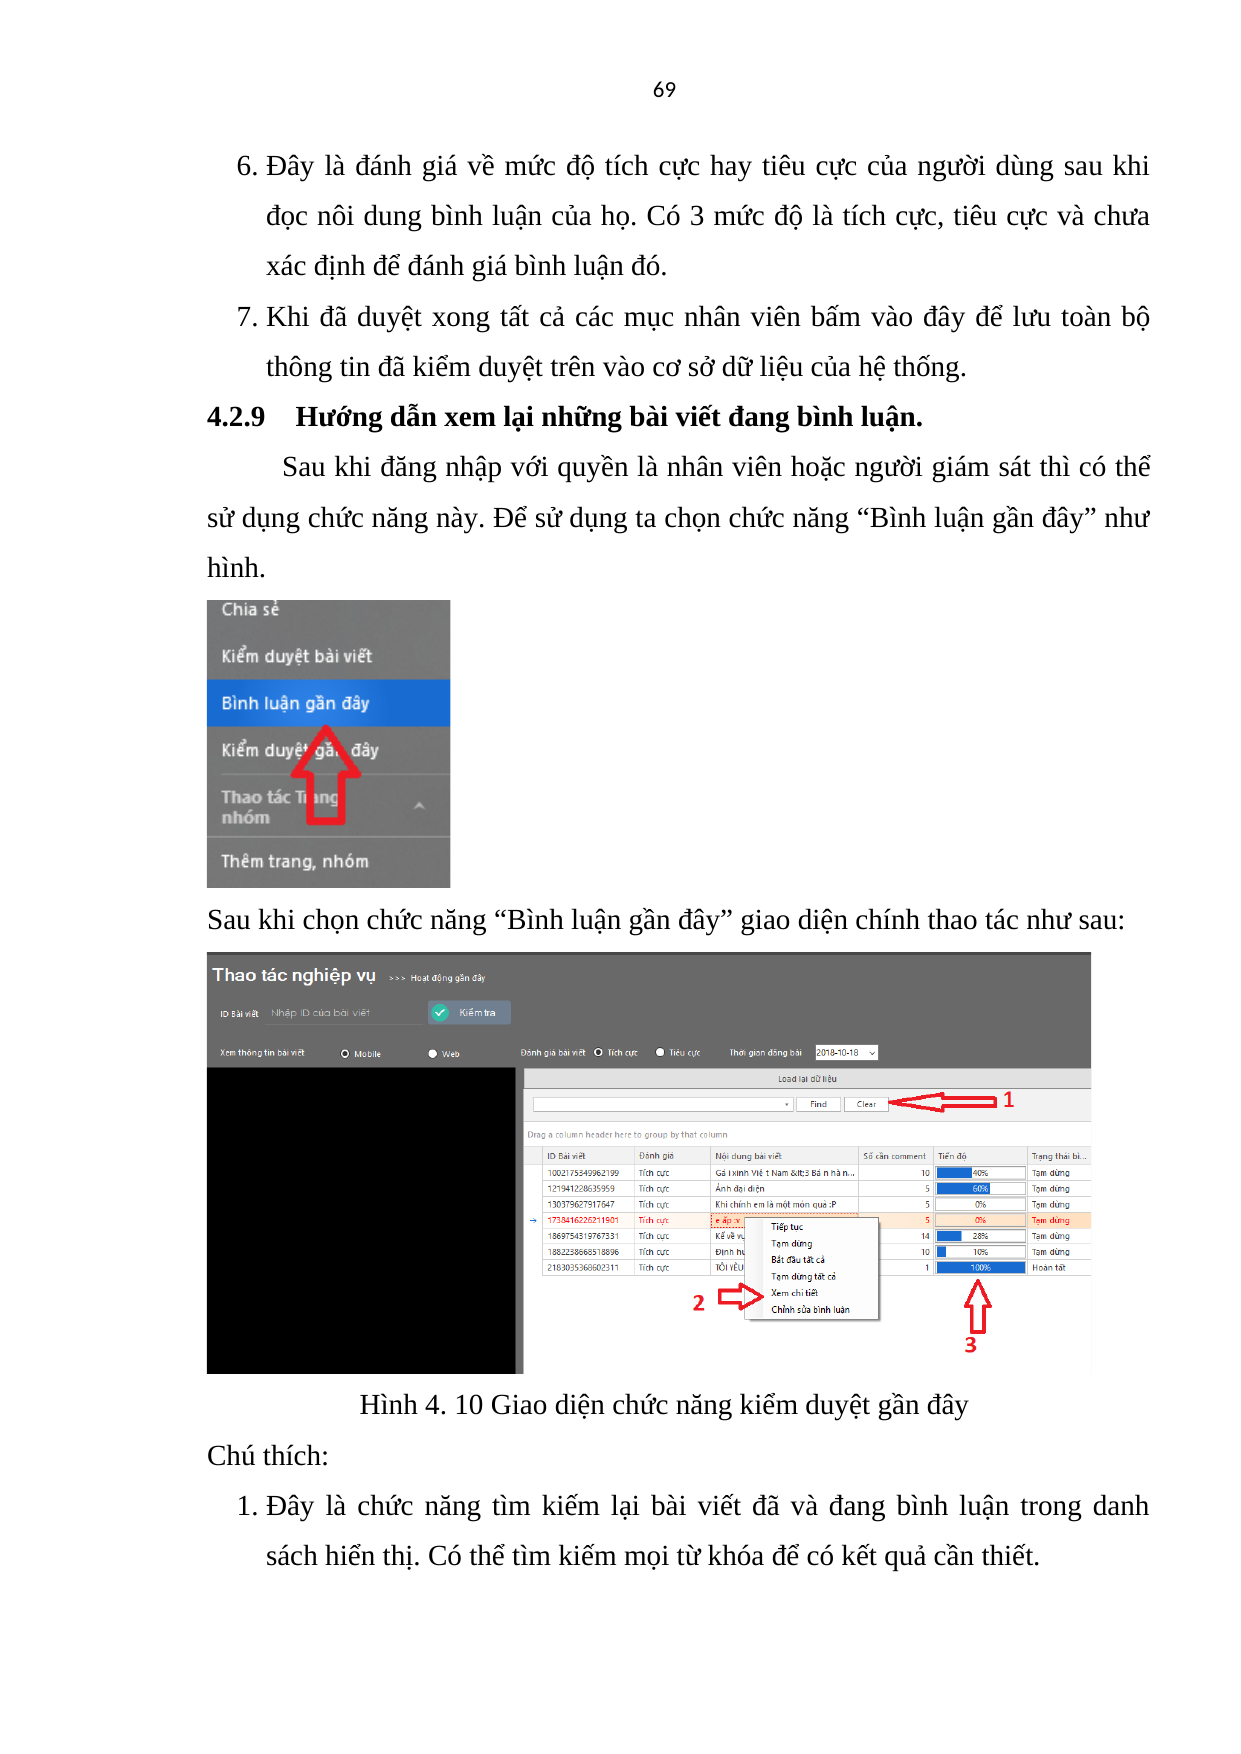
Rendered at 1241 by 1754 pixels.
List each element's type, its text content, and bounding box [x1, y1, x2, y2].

list Khi đã duyệt xong tất cả các mục nhân viên bấm vào đây để lưu toàn bộ thông tin đã kiểm duyệt trên vào cơ sở dữ liệu của hệ thống. [236, 299, 1152, 382]
list Đây là chức năng tìm kiếm lại bài viết đã và đang bình luận trong danh sách hiển thị. Có thể tìm kiếm mọi từ khóa để có kết quả cần thiết. [236, 1488, 1152, 1572]
list Đây là đánh giá về mức độ tích cực hay tiêu cực của người dùng sau khi đọc nôi dung bình luận của họ. Có 3 mức độ là tích cực, tiêu cực và chưa xác định để đánh giá bình luận đó. [236, 148, 1152, 282]
picture [206, 600, 451, 888]
list Sau khi đăng nhập với quyền là nhân viên hoặc người giám sát thì có thể sử dụng chức năng này. Để sử dụng ta chọn chức năng “Bình luận gần đây” như hình. [207, 449, 1152, 584]
list Chú thích: [207, 1438, 1152, 1471]
list Hướng dẫn xem lại những bài viết đang bình luận. [207, 399, 1152, 433]
picture [206, 952, 1092, 1374]
list Sau khi chọn chức năng “Bình luận gần đây” giao diện chính thao tác như sau: [207, 902, 1152, 936]
